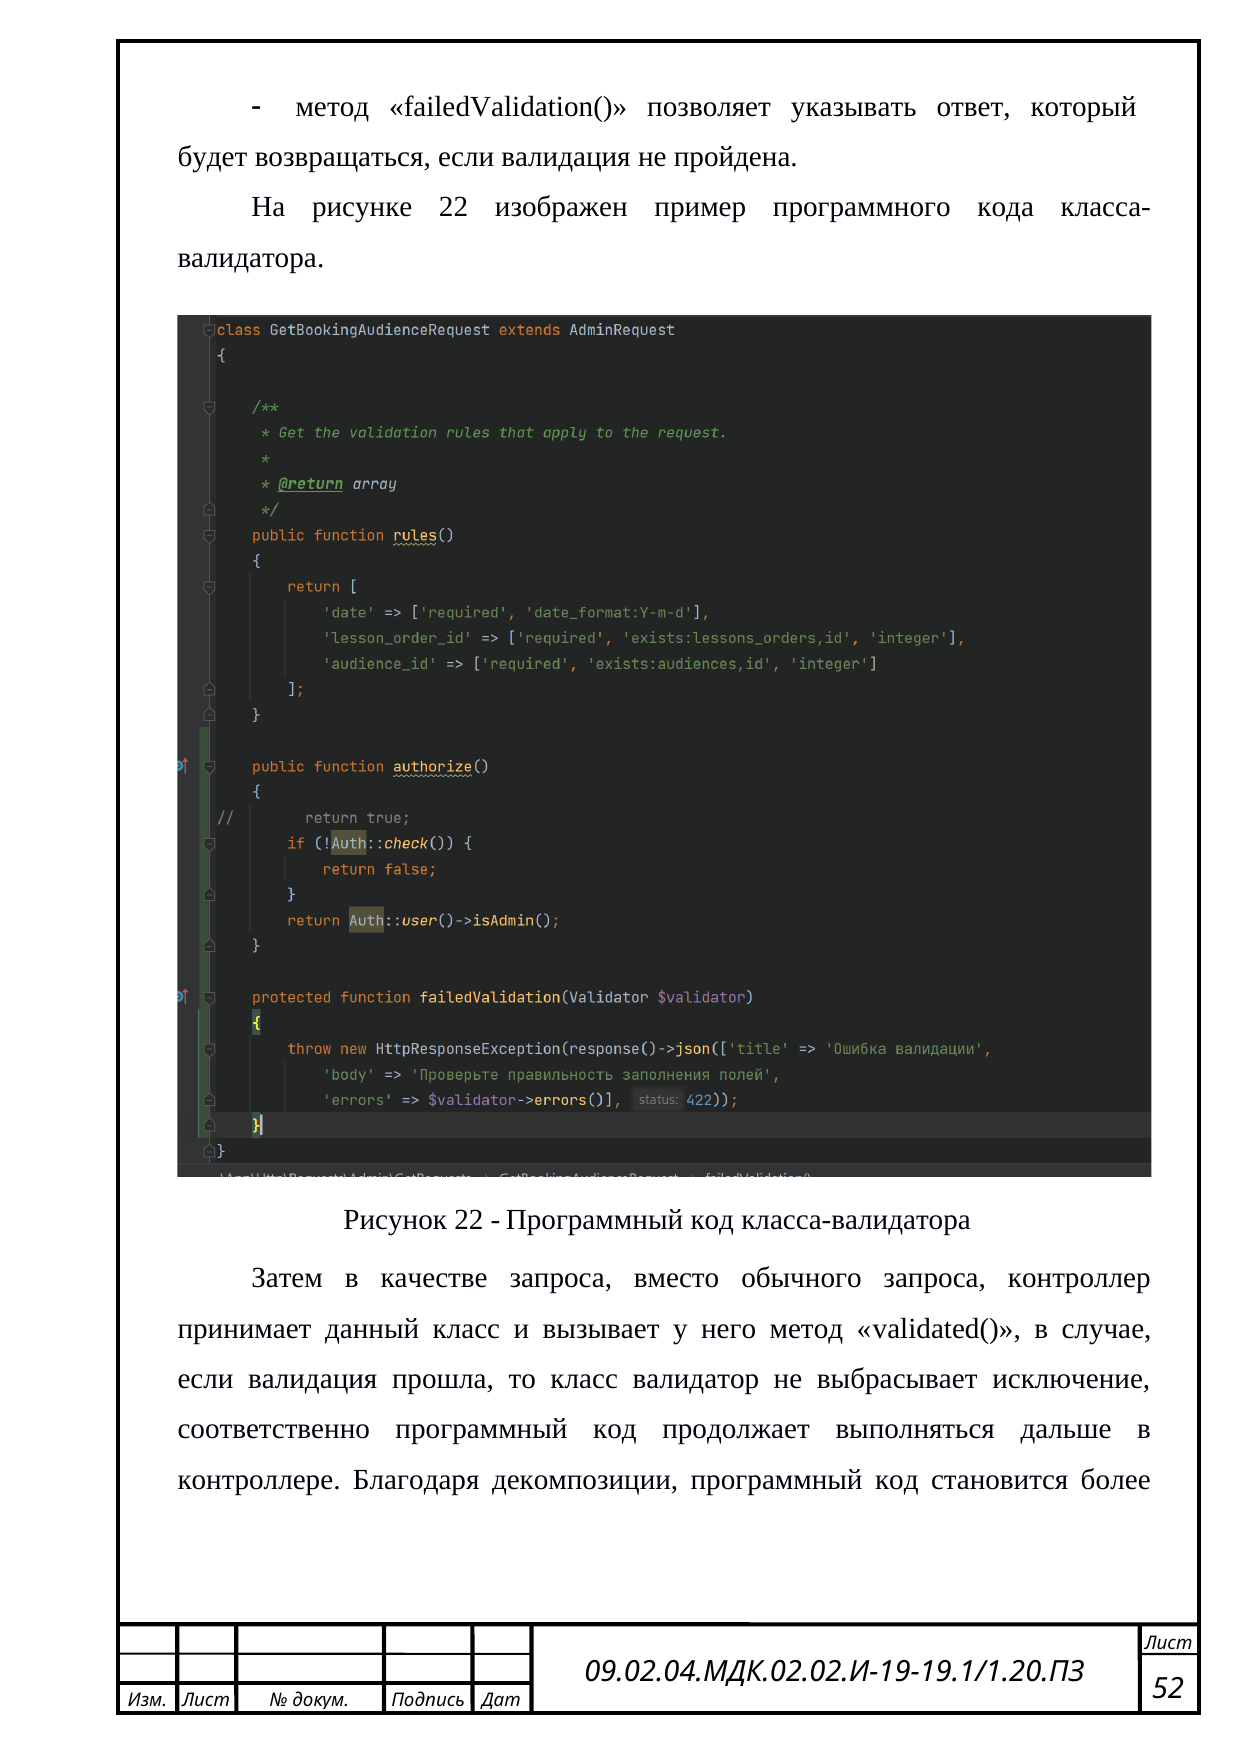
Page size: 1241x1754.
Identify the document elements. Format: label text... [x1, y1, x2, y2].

text На рисунке 22 изображен пример программного кода класса-валидатора. [177, 189, 1152, 273]
text Программный код класса-валидатора [177, 1202, 1137, 1236]
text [177, 1261, 1152, 1495]
list метод «failedValidation()» позволяет указывать ответ, который будет возвращаться, если валидация не пройдена. [177, 89, 1137, 173]
picture [177, 315, 1152, 1177]
